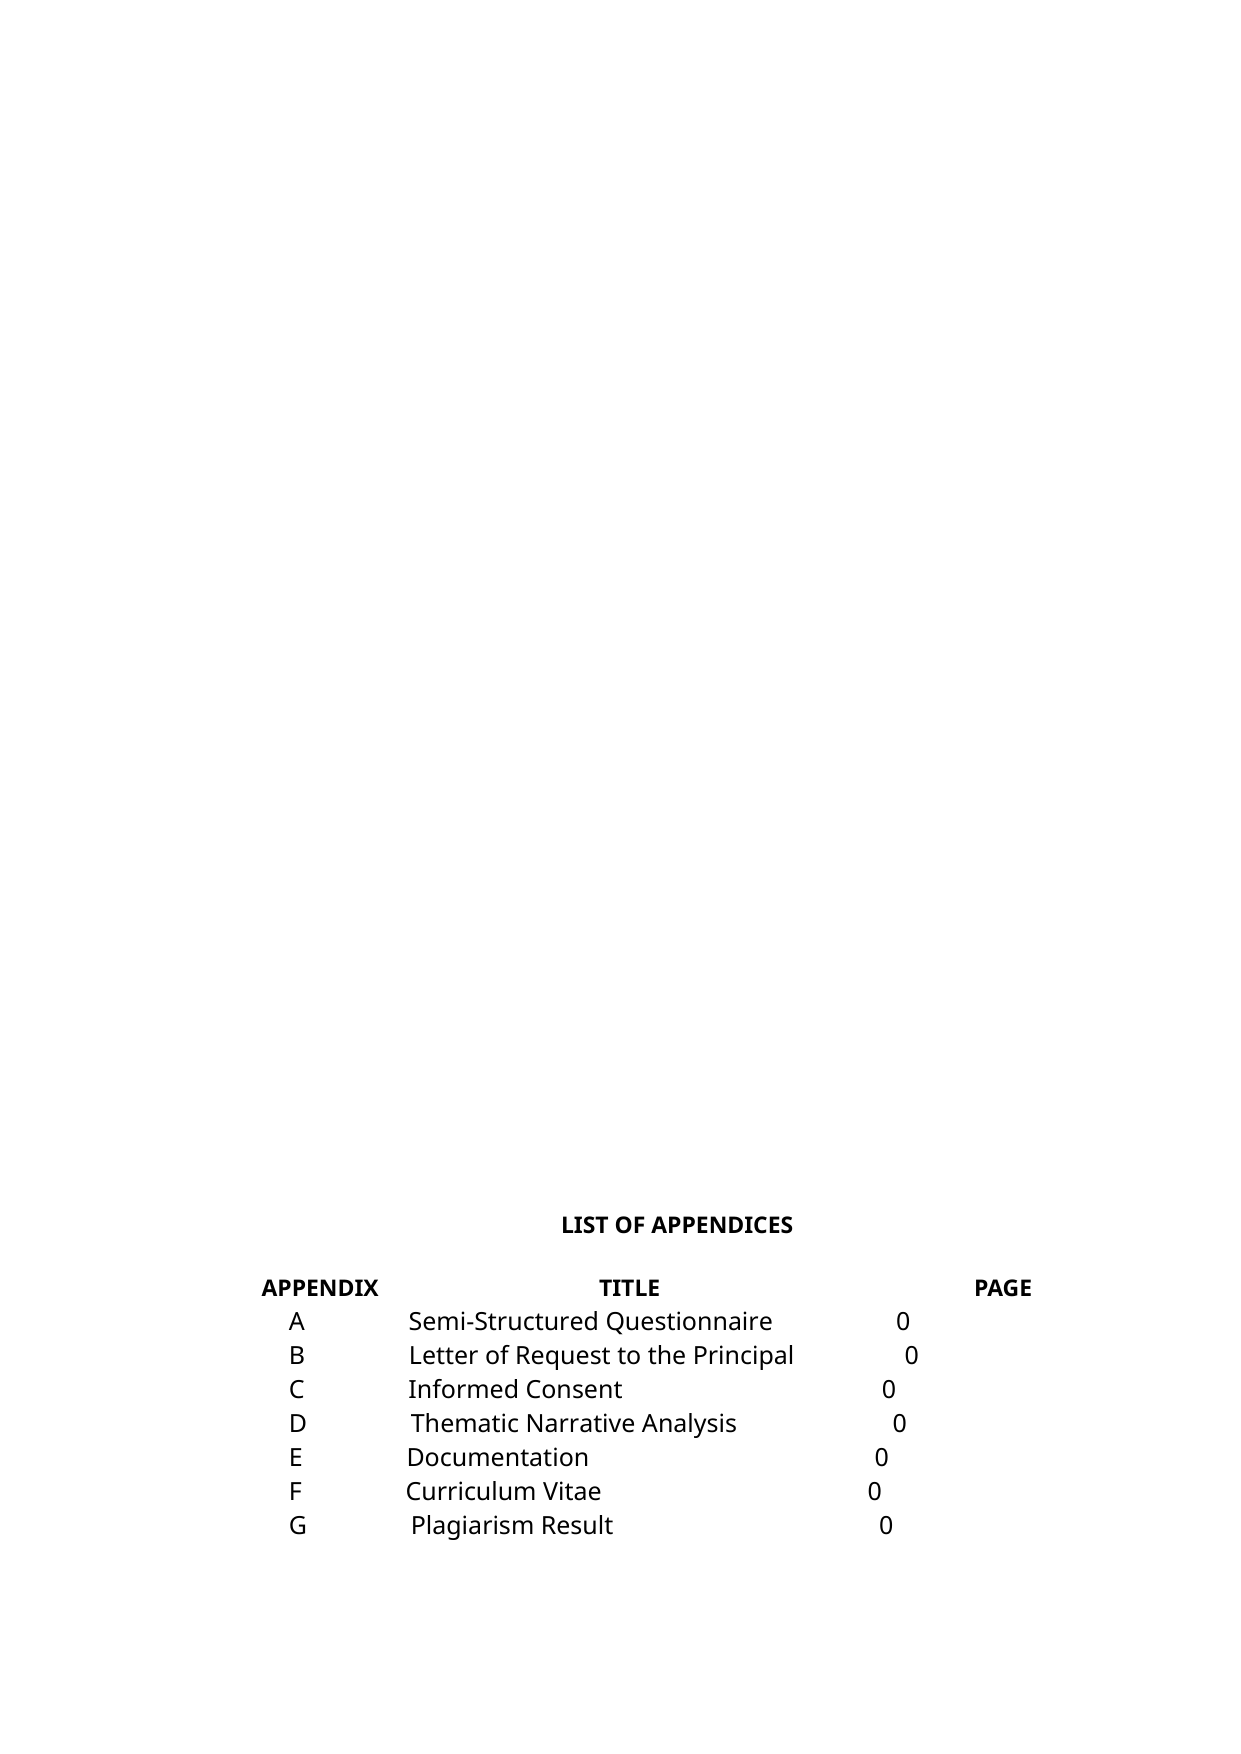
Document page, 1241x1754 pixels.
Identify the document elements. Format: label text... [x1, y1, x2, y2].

text E Documentation 0 [224, 1439, 1093, 1473]
text G Plagiarism Result 0 [224, 1508, 1093, 1542]
text D Thematic Narrative Analysis 0 [224, 1405, 1093, 1439]
text B Letter of Request to the Principal 0 [224, 1337, 1093, 1371]
text C Informed Consent 0 [224, 1371, 1093, 1405]
text APPENDIX TITLE PAGE [261, 1272, 1093, 1303]
text LIST OF APPENDICES [261, 1209, 1093, 1241]
text A Semi-Structured Questionnaire 0 [224, 1303, 1093, 1337]
text F Curriculum Vitae 0 [224, 1473, 1093, 1508]
